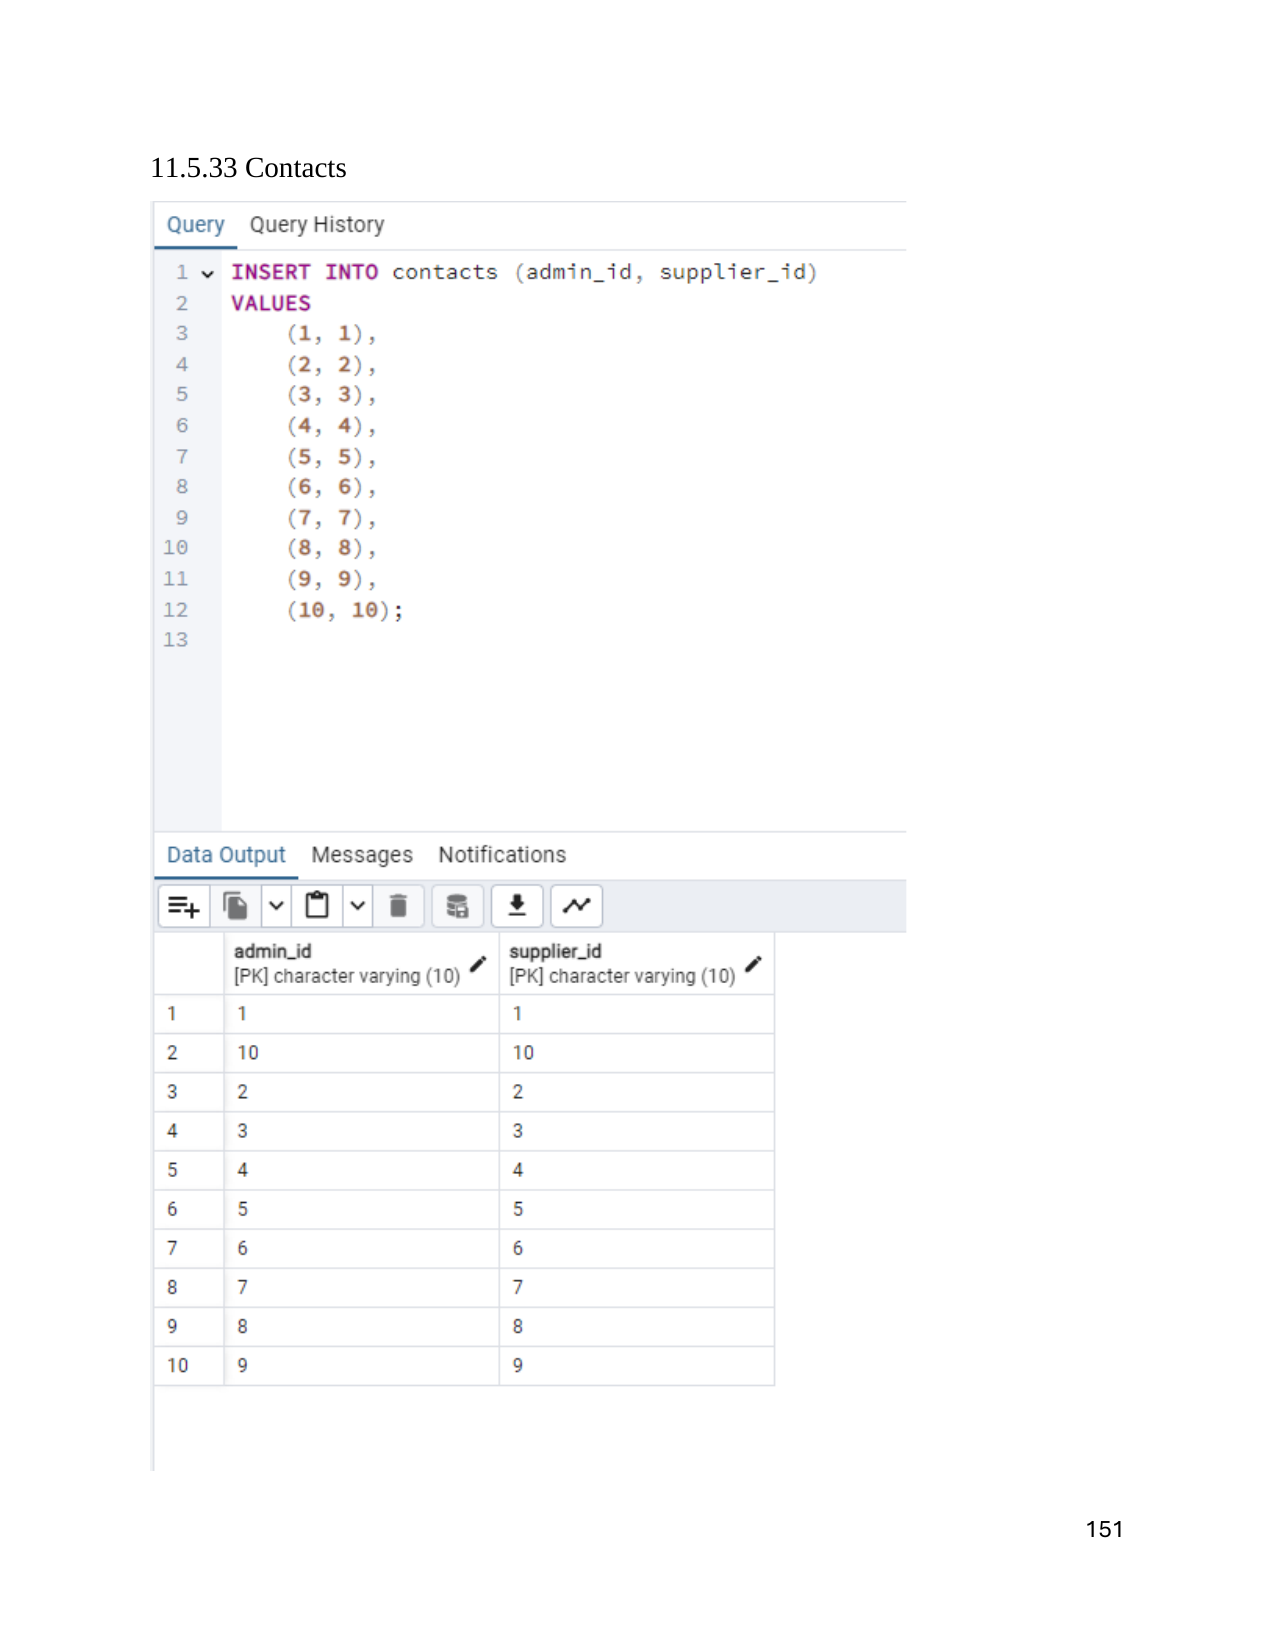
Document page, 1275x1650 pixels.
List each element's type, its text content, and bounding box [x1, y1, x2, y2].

picture [150, 201, 907, 1471]
